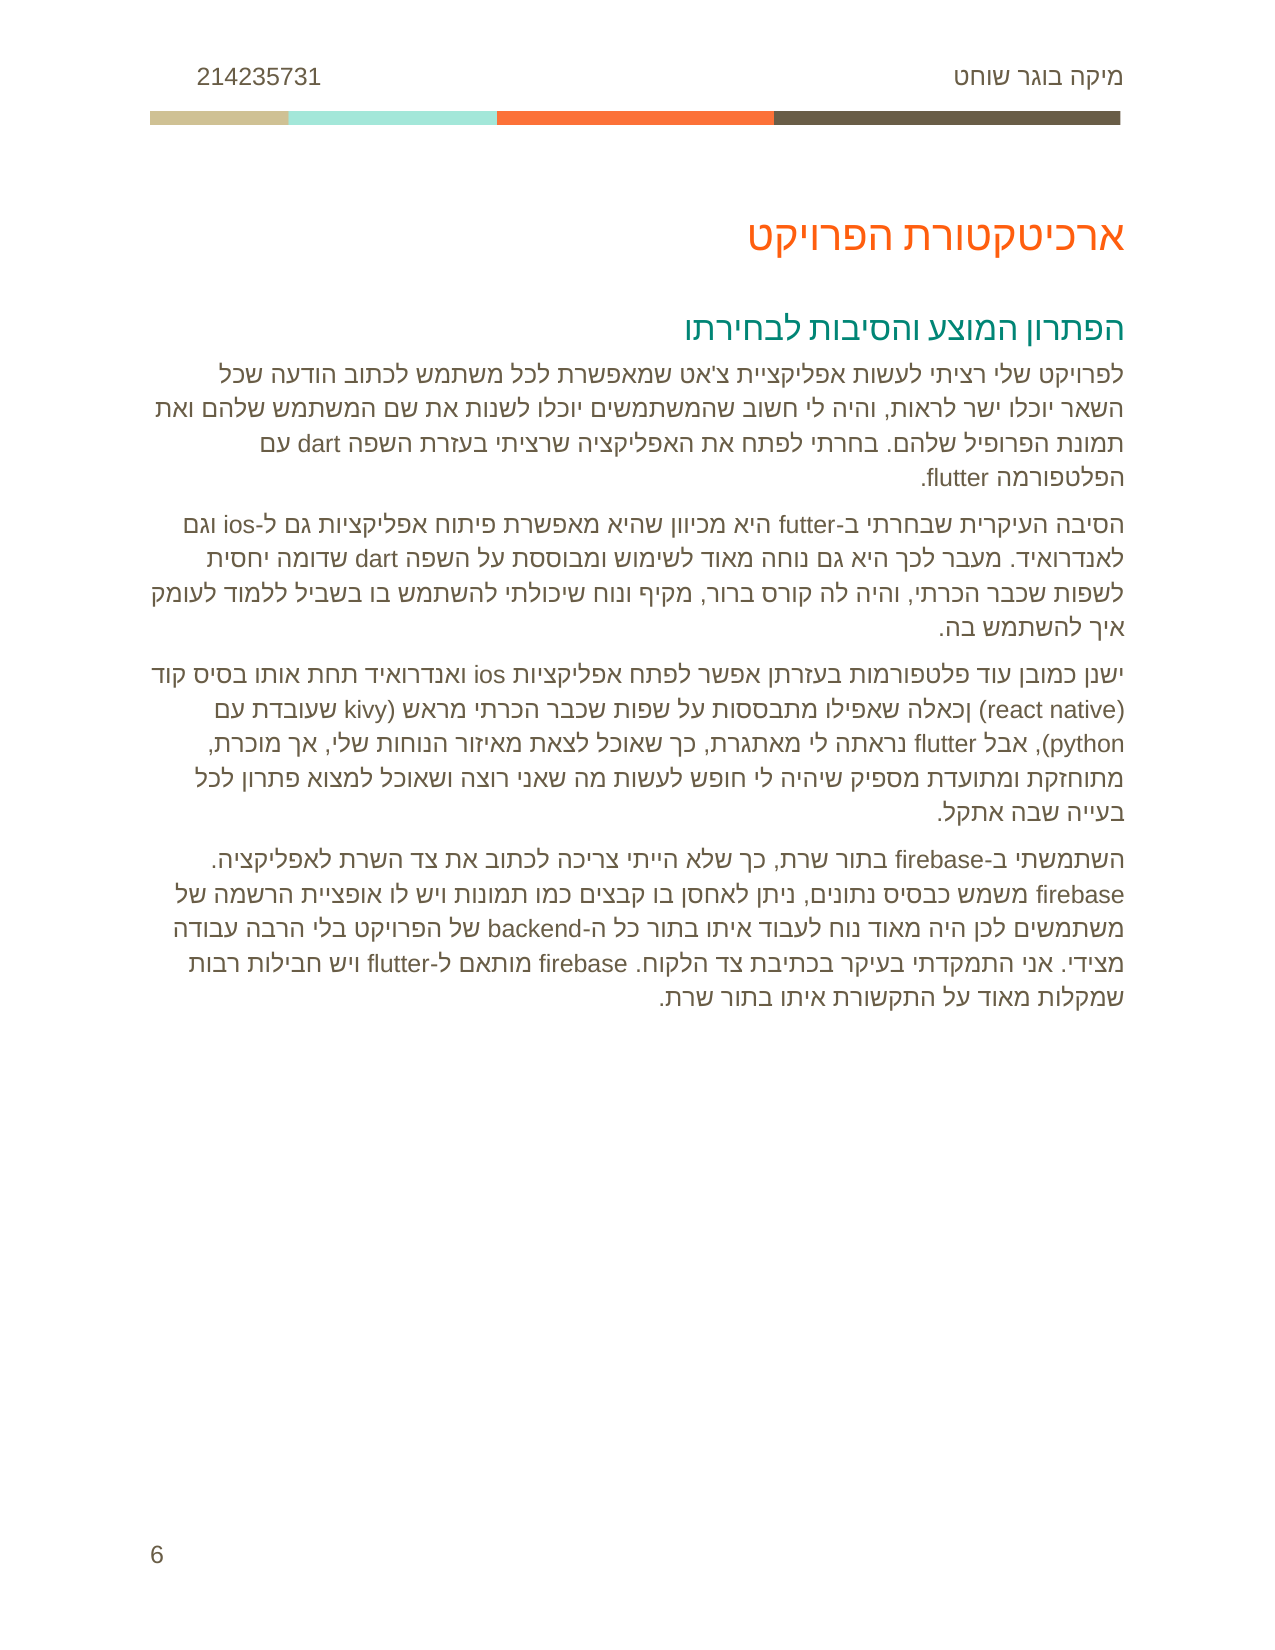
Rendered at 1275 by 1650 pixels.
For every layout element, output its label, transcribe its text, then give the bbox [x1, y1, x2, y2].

text הסיבה העיקרית שבחרתי ב-futter היא מכיוון שהיא מאפשרת פיתוח אפליקציות גם ל-ios וגם לאנדרואיד. מעבר לכך היא גם נוחה מאוד לשימוש ומבוססת על השפה dart שדומה יחסית לשפות שכבר הכרתי, והיה לה קורס ברור, מקיף ונוח שיכולתי להשתמש בו בשביל ללמוד לעומק איך להשתמש בה. [150, 510, 1125, 642]
text לפרויקט שלי רציתי לעשות אפליקציית צ'אט שמאפשרת לכל משתמש לכתוב הודעה שכל השאר יוכלו ישר לראות, והיה לי חשוב שהמשתמשים יוכלו לשנות את שם המשתמש שלהם ואת תמונת הפרופיל שלהם. בחרתי לפתח את האפליקציה שרציתי בעזרת השפה dart עם הפלטפורמה flutter. [150, 359, 1125, 492]
subtitle הפתרון המוצע והסיבות לבחירתו [150, 309, 1125, 347]
picture [150, 111, 1121, 125]
subtitle ארכיטקטורת הפרויקט [150, 211, 1125, 259]
text ישנן כמובן עוד פלטפורמות בעזרתן אפשר לפתח אפליקציות ios ואנדרואיד תחת אותו בסיס קוד (react native) ןכאלה שאפילו מתבססות על שפות שכבר הכרתי מראש (kivy שעובדת עם python), אבל flutter נראתה לי מאתגרת, כך שאוכל לצאת מאיזור הנוחות שלי, אך מוכרת, מתוחזקת ומתועדת מספיק שיהיה לי חופש לעשות מה שאני רוצה ושאוכל למצוא פתרון לכל בעייה שבה אתקל. [150, 660, 1125, 827]
text השתמשתי ב-firebase בתור שרת, כך שלא הייתי צריכה לכתוב את צד השרת לאפליקציה. firebase משמש כבסיס נתונים, ניתן לאחסן בו קבצים כמו תמונות ויש לו אופציית הרשמה של משתמשים לכן היה מאוד נוח לעבוד איתו בתור כל ה-backend של הפרויקט בלי הרבה עבודה מצידי. אני התמקדתי בעיקר בכתיבת צד הלקוח. firebase מותאם ל-flutter ויש חבילות רבות שמקלות מאוד על התקשורת איתו בתור שרת. [150, 845, 1125, 1012]
